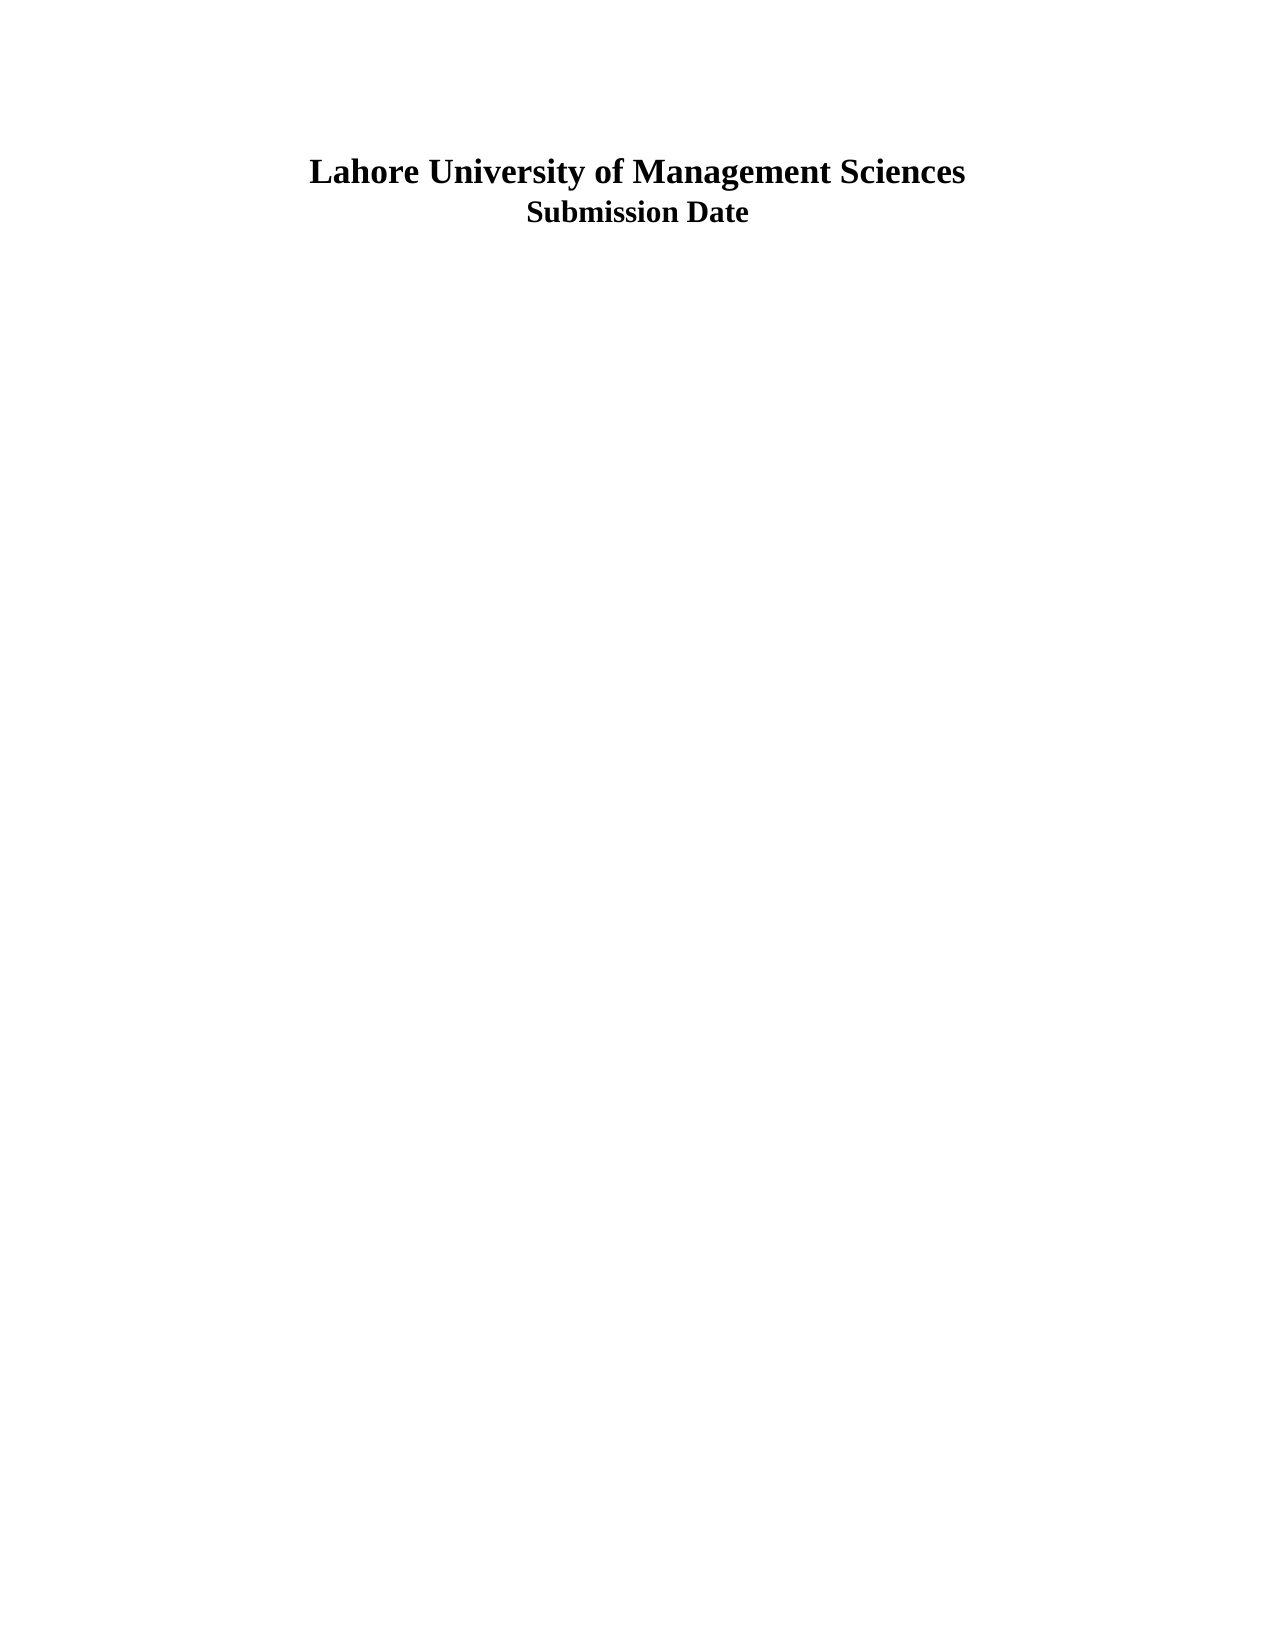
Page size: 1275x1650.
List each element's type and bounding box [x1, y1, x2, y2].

text [150, 150, 1125, 229]
